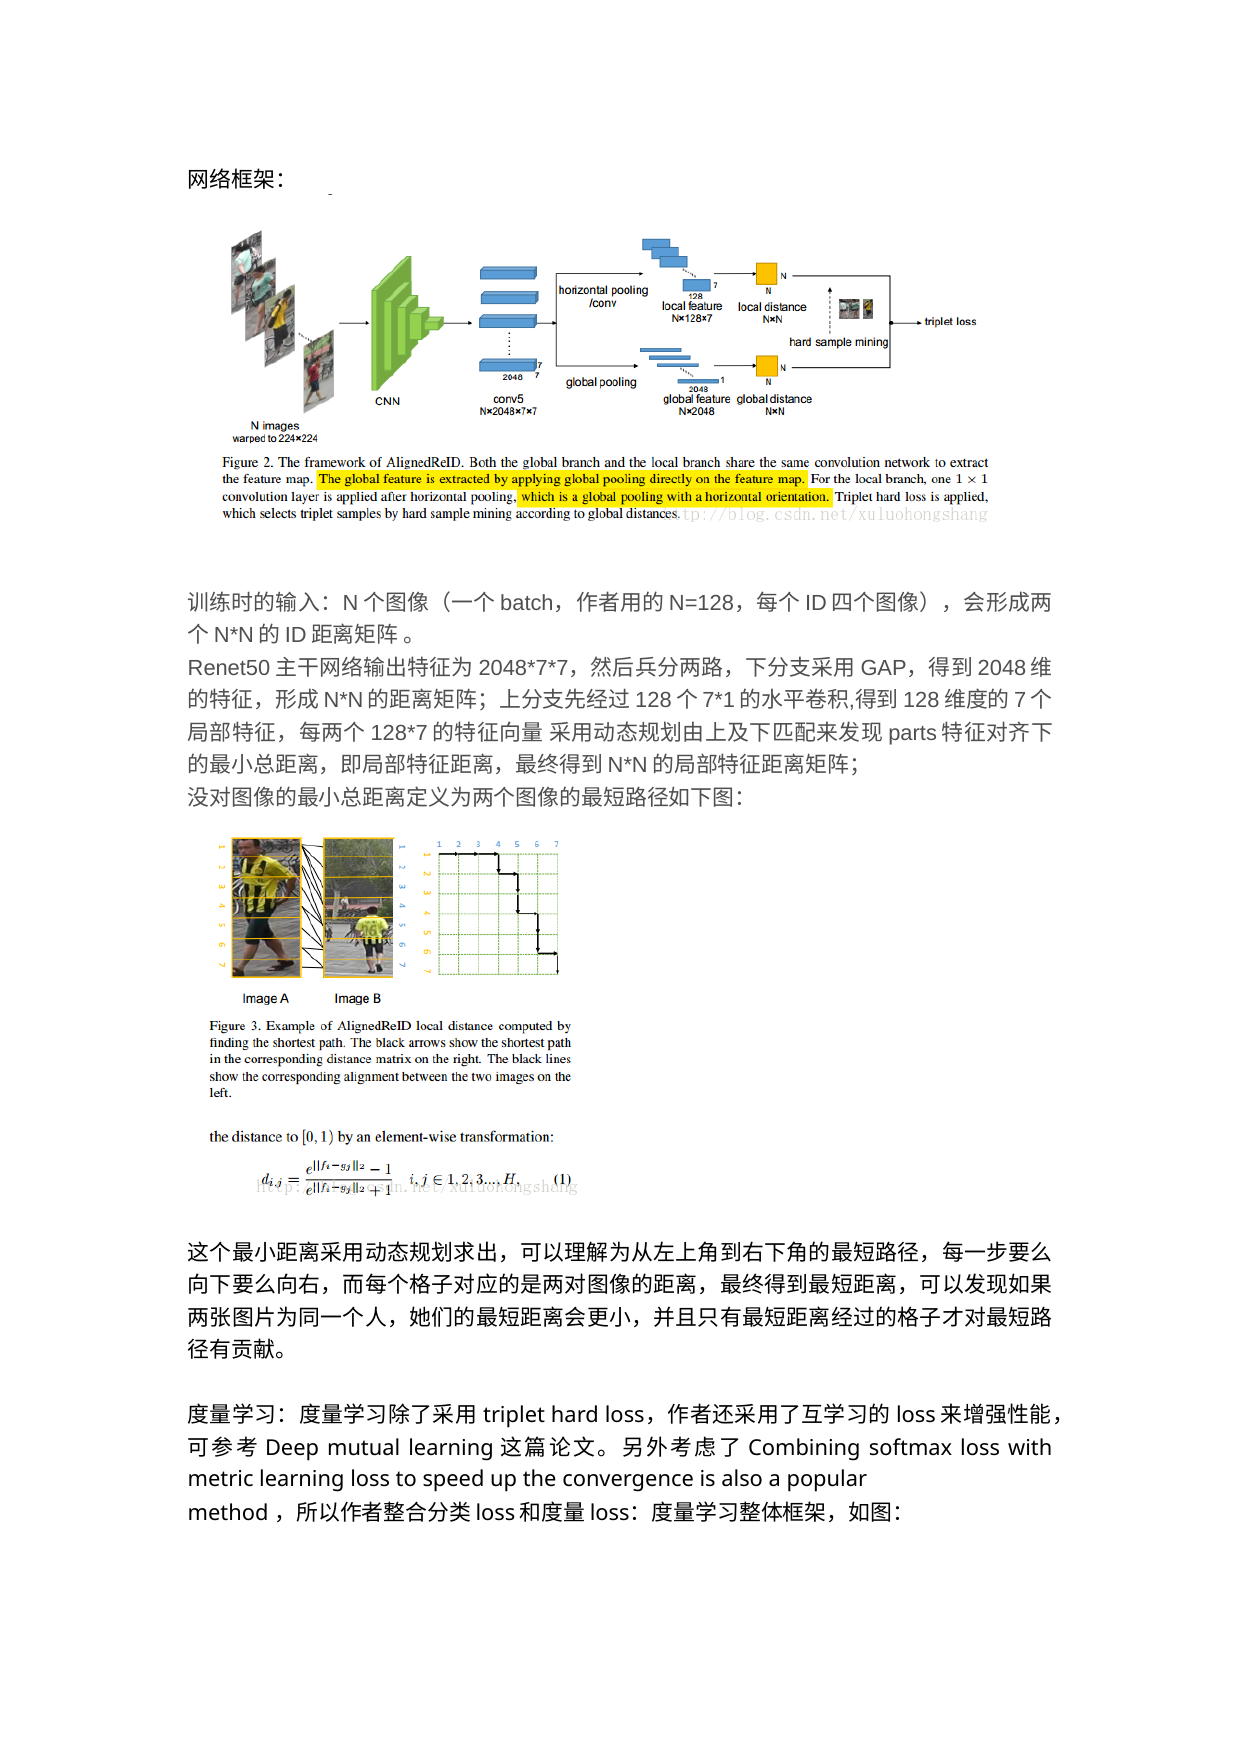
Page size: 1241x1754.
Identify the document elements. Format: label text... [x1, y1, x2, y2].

text 训练时的输入：N个图像（一个batch，作者用的N=128，每个ID四个图像），会形成两个N*N的ID距离矩阵 。 [187, 584, 1053, 649]
picture [187, 812, 680, 1221]
text 网络框架： [187, 162, 1053, 194]
picture [187, 194, 1053, 560]
text method ，所以作者整合分类loss和度量loss：度量学习整体框架，如图： [187, 1494, 1053, 1527]
text 没对图像的最小总距离定义为两个图像的最短路径如下图： [187, 779, 1053, 812]
text 度量学习：度量学习除了采用triplet hard loss，作者还采用了互学习的loss来增强性能，可参考Deep mutual learning这篇论文。另外考虑了Combining softmax loss with metric learning loss to speed up the convergence is also a popular [187, 1397, 1053, 1494]
text 这个最小距离采用动态规划求出，可以理解为从左上角到右下角的最短路径，每一步要么向下要么向右，而每个格子对应的是两对图像的距离，最终得到最短距离，可以发现如果两张图片为同一个人，她们的最短距离会更小，并且只有最短距离经过的格子才对最短路径有贡献。 [187, 1234, 1053, 1364]
text Renet50主干网络输出特征为2048*7*7，然后兵分两路，下分支采用GAP，得到2048维的特征，形成N*N的距离矩阵；上分支先经过128个7*1的水平卷积,得到128维度的7个局部特征，每两个128*7的特征向量 采用动态规划由上及下匹配来发现parts特征对齐下的最小总距离，即局部特征距离，最终得到N*N的局部特征距离矩阵； [187, 649, 1053, 779]
